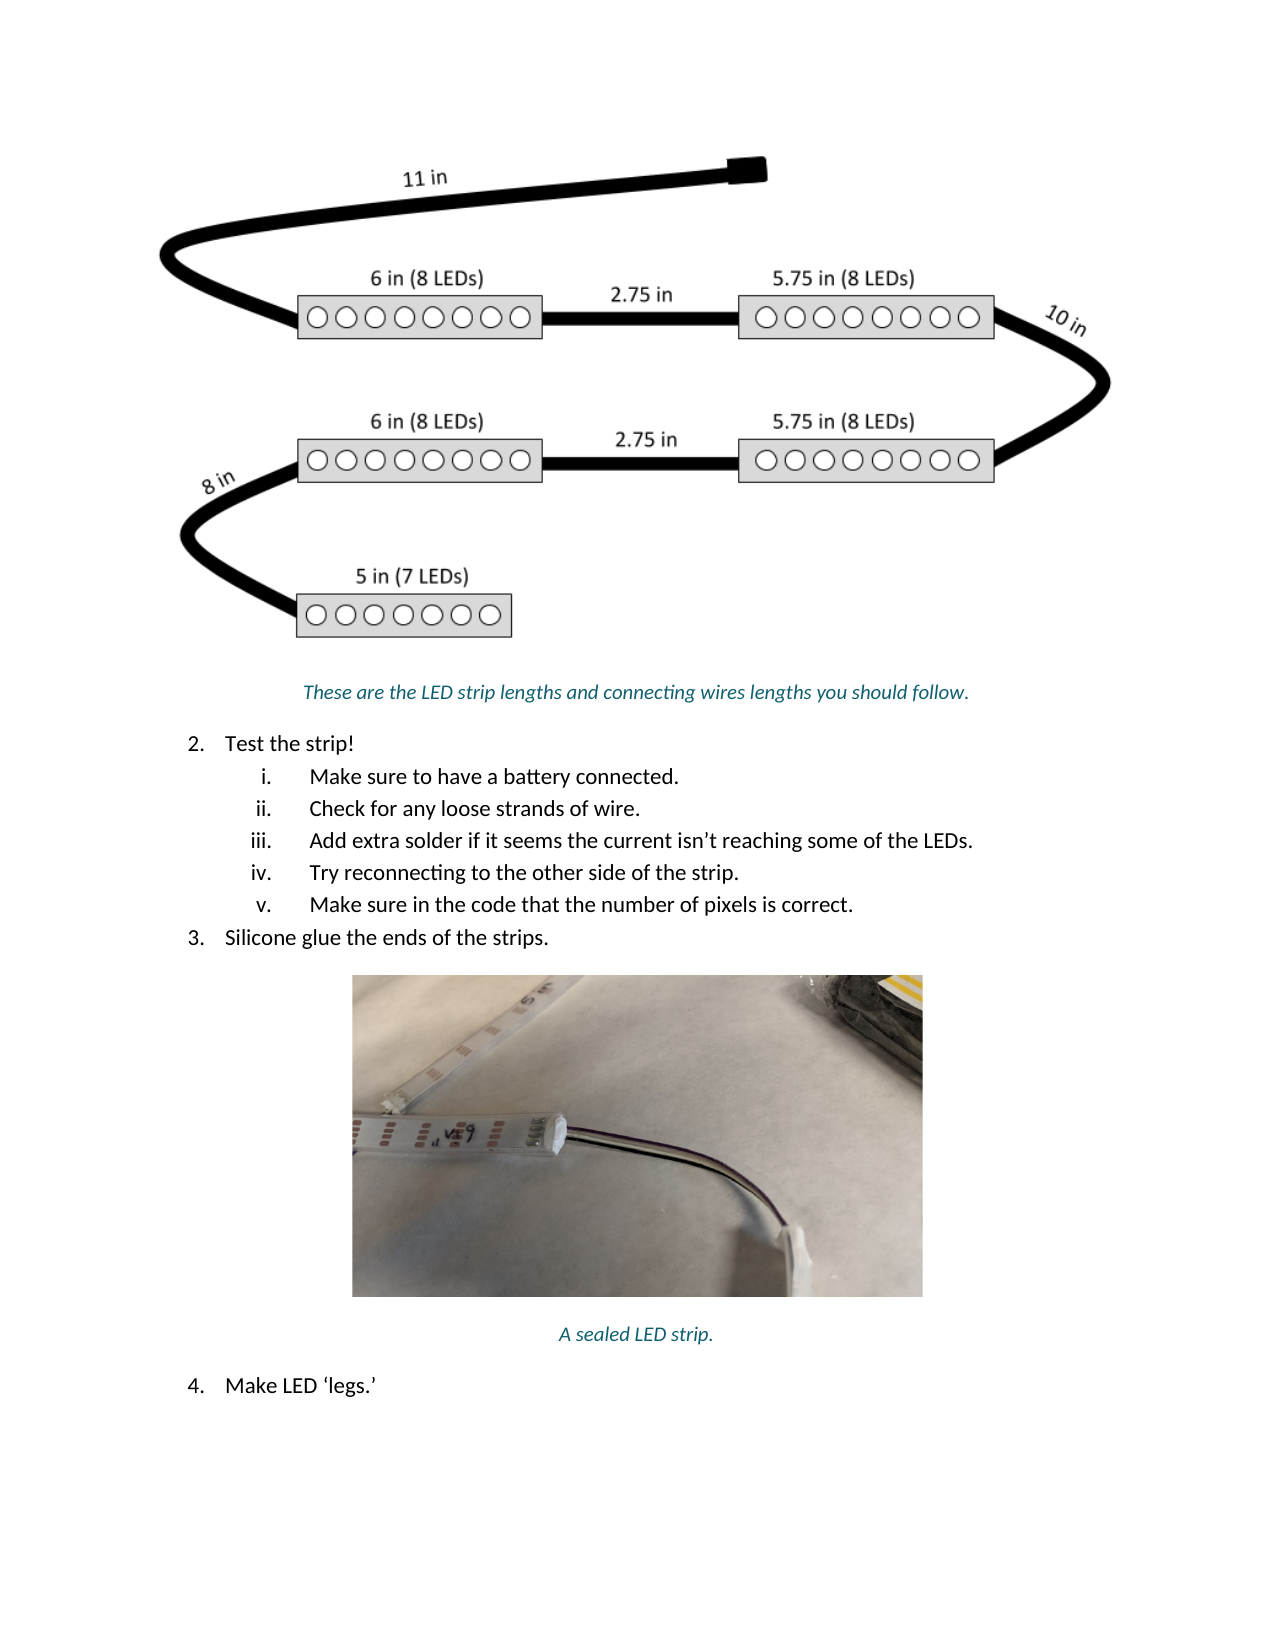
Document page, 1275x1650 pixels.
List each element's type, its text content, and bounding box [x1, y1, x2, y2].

picture [150, 150, 1125, 655]
text These are the LED strip lengths and connecting wires lengths you should follow. [150, 679, 1125, 705]
list Add extra solder if it seems the current isn’t reaching some of the LEDs. [272, 826, 1125, 854]
list Make sure in the code that the number of pixels is correct. [272, 891, 1125, 918]
list Silicone glue the ends of the strips. [187, 923, 1125, 951]
list Test the strip! [187, 729, 1125, 758]
list Make LED ‘legs.’ [187, 1371, 1125, 1399]
list Check for any loose strands of wire. [272, 794, 1125, 822]
list Try reconnecting to the other side of the strip. [272, 858, 1125, 886]
list Make sure to have a battery connected. [272, 762, 1125, 790]
picture [352, 975, 923, 1297]
text A sealed LED strip. [150, 1321, 1125, 1347]
